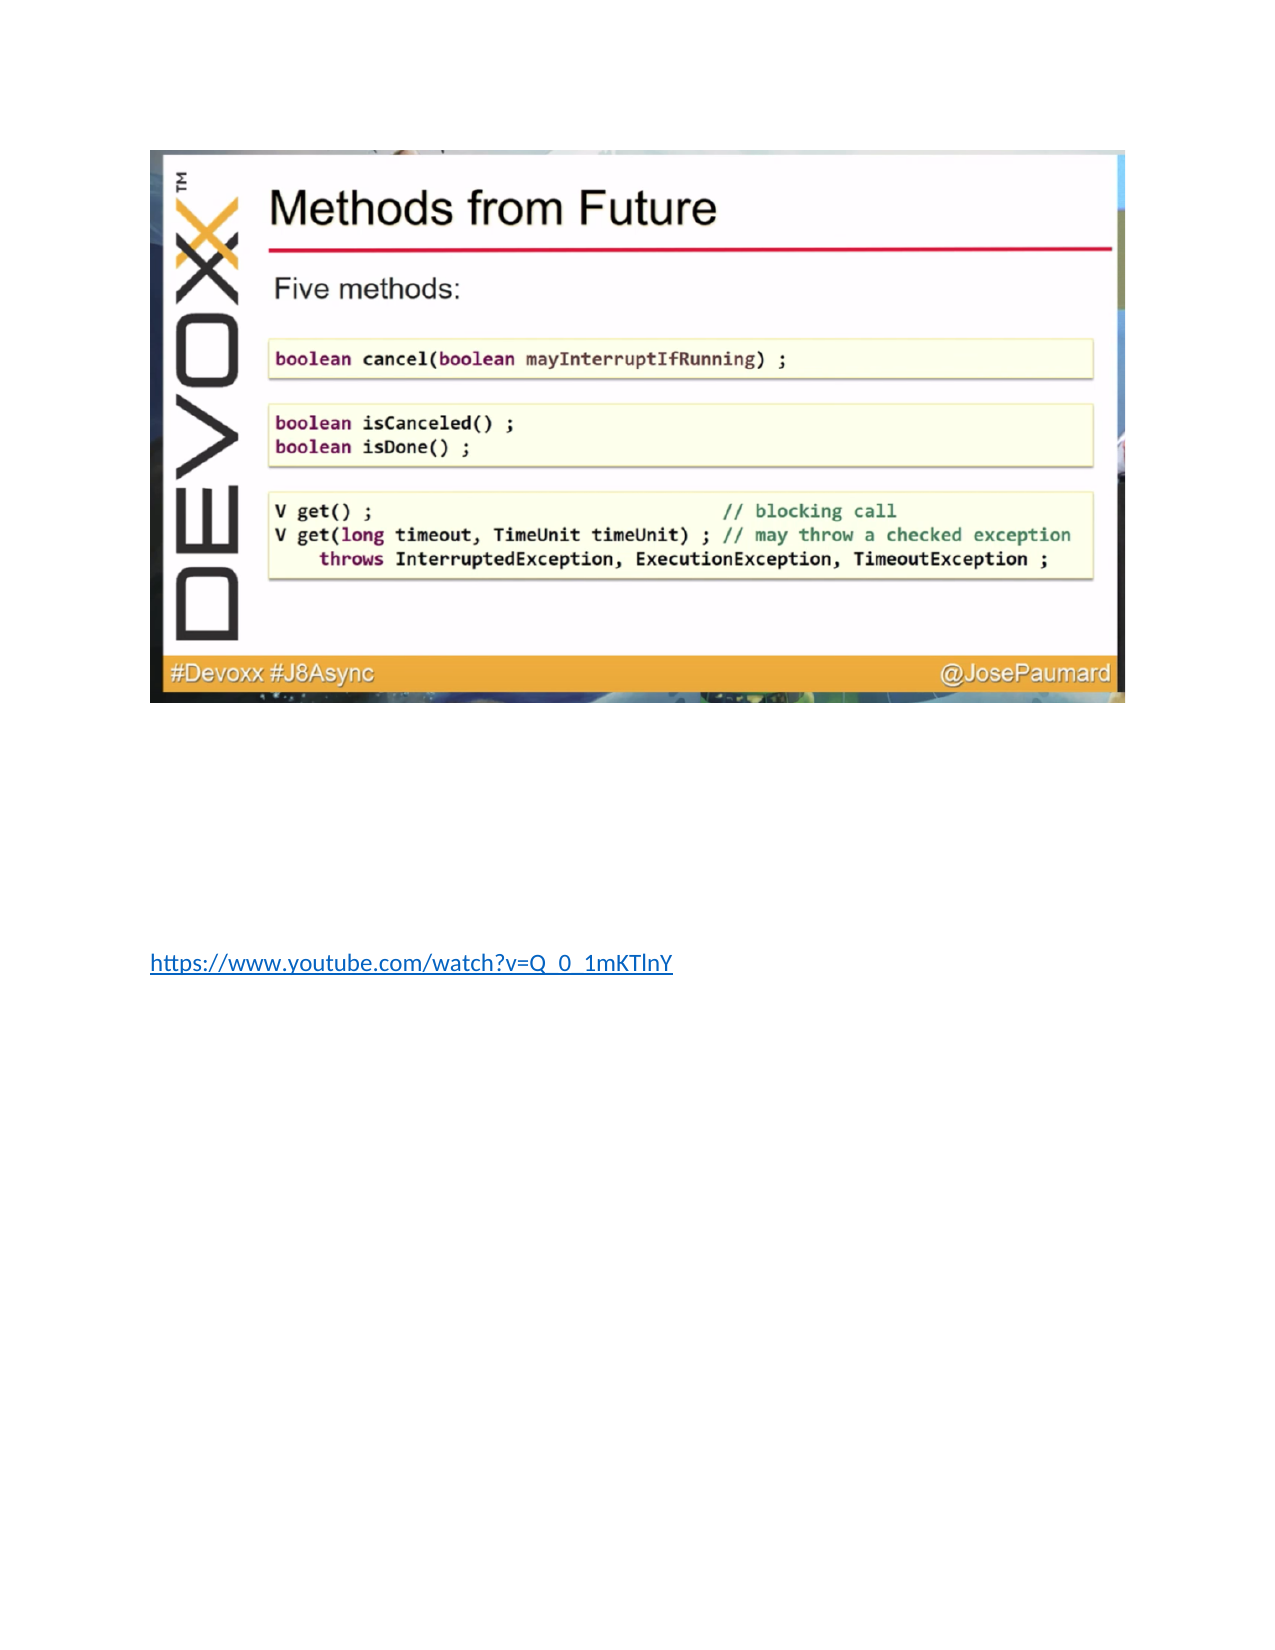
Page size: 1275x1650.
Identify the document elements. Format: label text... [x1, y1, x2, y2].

picture [150, 150, 1125, 703]
text https://www.youtube.com/watch?v=Q_0_1mKTlnY [150, 947, 1125, 977]
